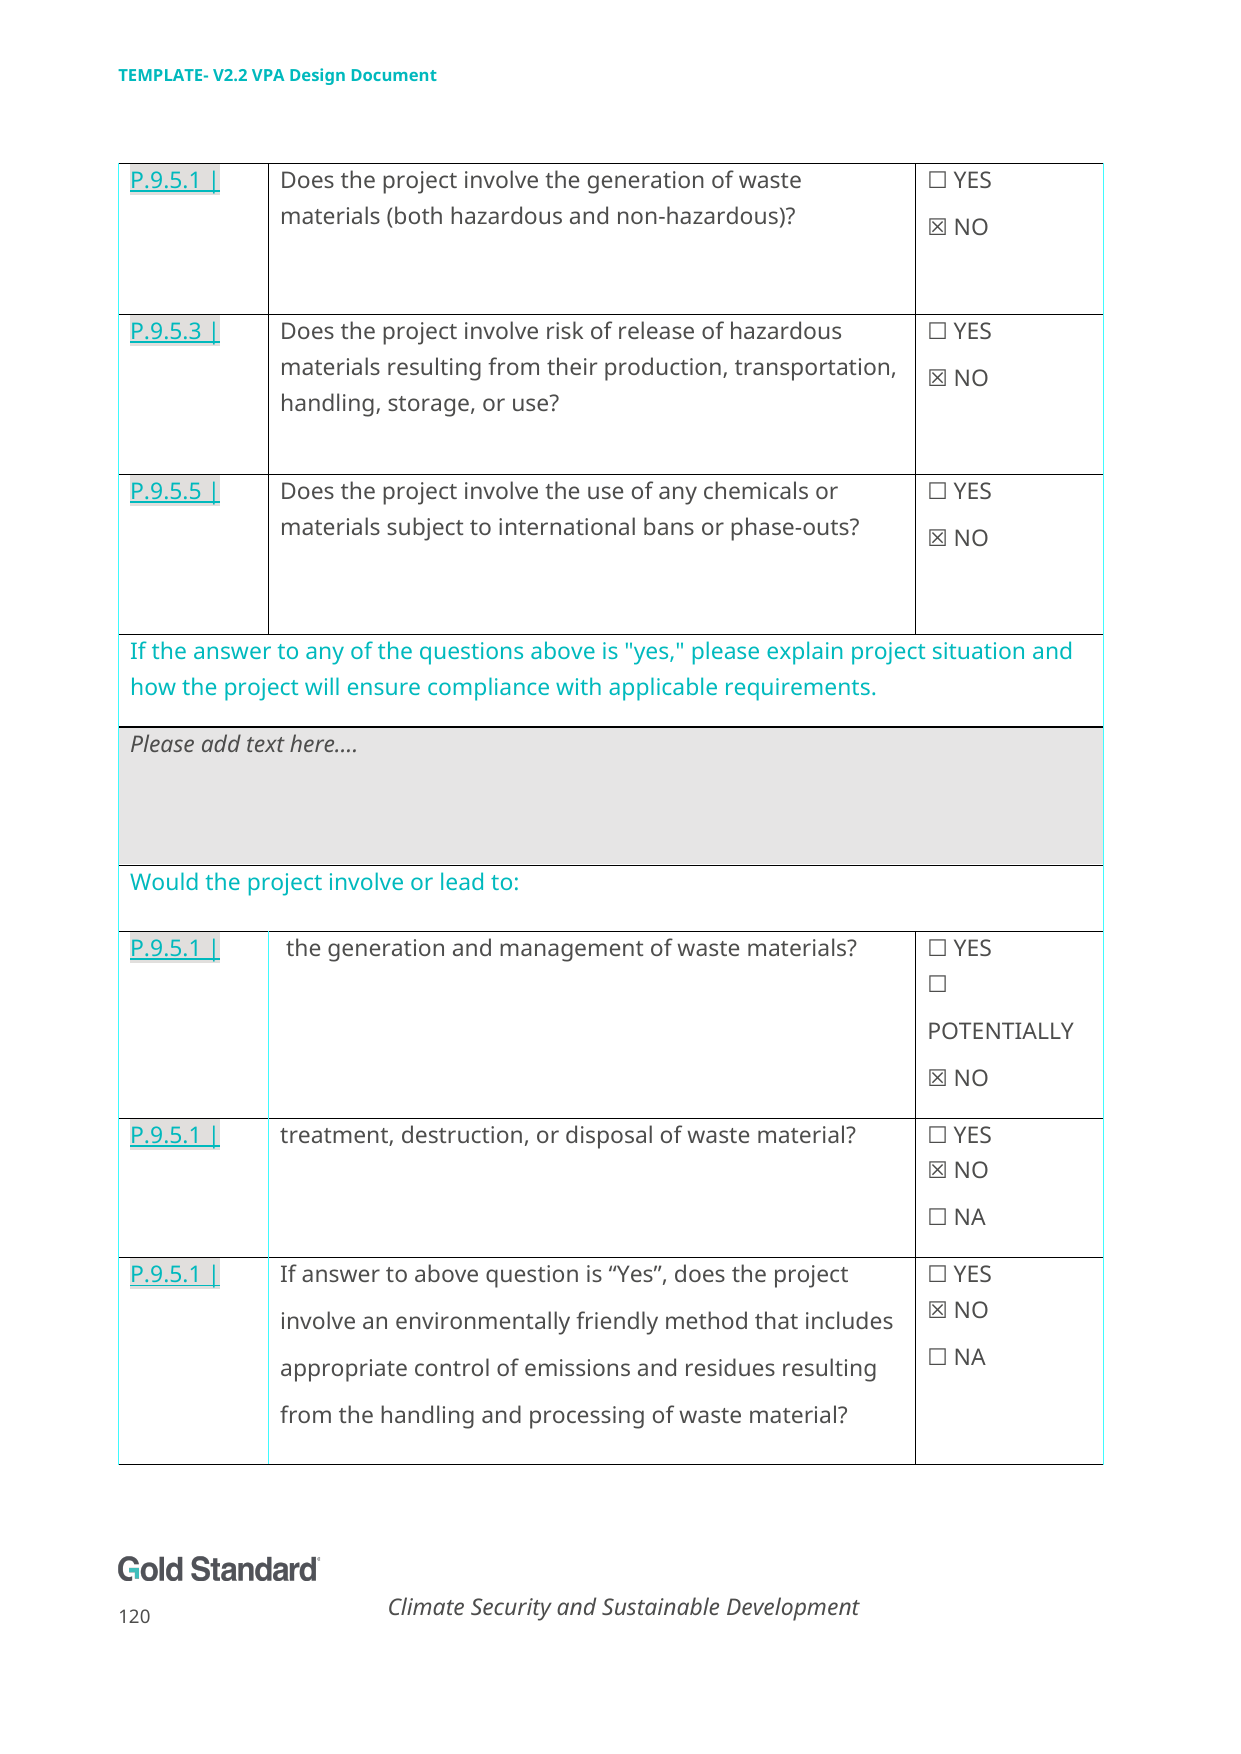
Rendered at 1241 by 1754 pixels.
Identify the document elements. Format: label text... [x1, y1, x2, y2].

table_cell Does the project involve risk of release of hazardous materials resulting from their production, transportation, handling, storage, or use? [269, 315, 915, 473]
table_cell P.9.5.5 | [119, 475, 268, 633]
table_cell YES POTENTIALLY ☒ NO [916, 932, 1103, 1117]
table_cell YES ☒ NO NA [916, 1258, 1103, 1464]
table_cell Does the project involve the use of any chemicals or materials subject to international bans or phase-outs? [269, 475, 915, 633]
table_cell P.9.5.1 | [119, 1119, 268, 1257]
table_cell YES ☒ NO NA [916, 1119, 1103, 1257]
picture [118, 1556, 321, 1581]
table_cell P.9.5.1 | [119, 932, 268, 1117]
table_cell P.9.5.1 | [119, 1258, 268, 1464]
table_cell P.9.5.1 | [119, 164, 268, 313]
table_cell YES ☒ NO [916, 164, 1103, 313]
table_cell YES ☒ NO [916, 315, 1103, 473]
table_cell Please add text here…. [119, 728, 1103, 864]
table_cell If the answer to any of the questions above is "yes," please explain project situation and how the project will ensure compliance with applicable requirements. [119, 635, 1103, 726]
table_cell P.9.5.3 | [119, 315, 268, 473]
table_cell Would the project involve or lead to: [119, 866, 1103, 931]
table_cell If answer to above question is “Yes”, does the project involve an environmentally friendly method that includes appropriate control of emissions and residues resulting from the handling and processing of waste material? [269, 1258, 915, 1464]
table_cell Does the project involve the generation of waste materials (both hazardous and non-hazardous)? [269, 164, 915, 313]
table_cell treatment, destruction, or disposal of waste material? [269, 1119, 915, 1257]
table_cell YES ☒ NO [916, 475, 1103, 633]
table_cell the generation and management of waste materials? [269, 932, 915, 1117]
